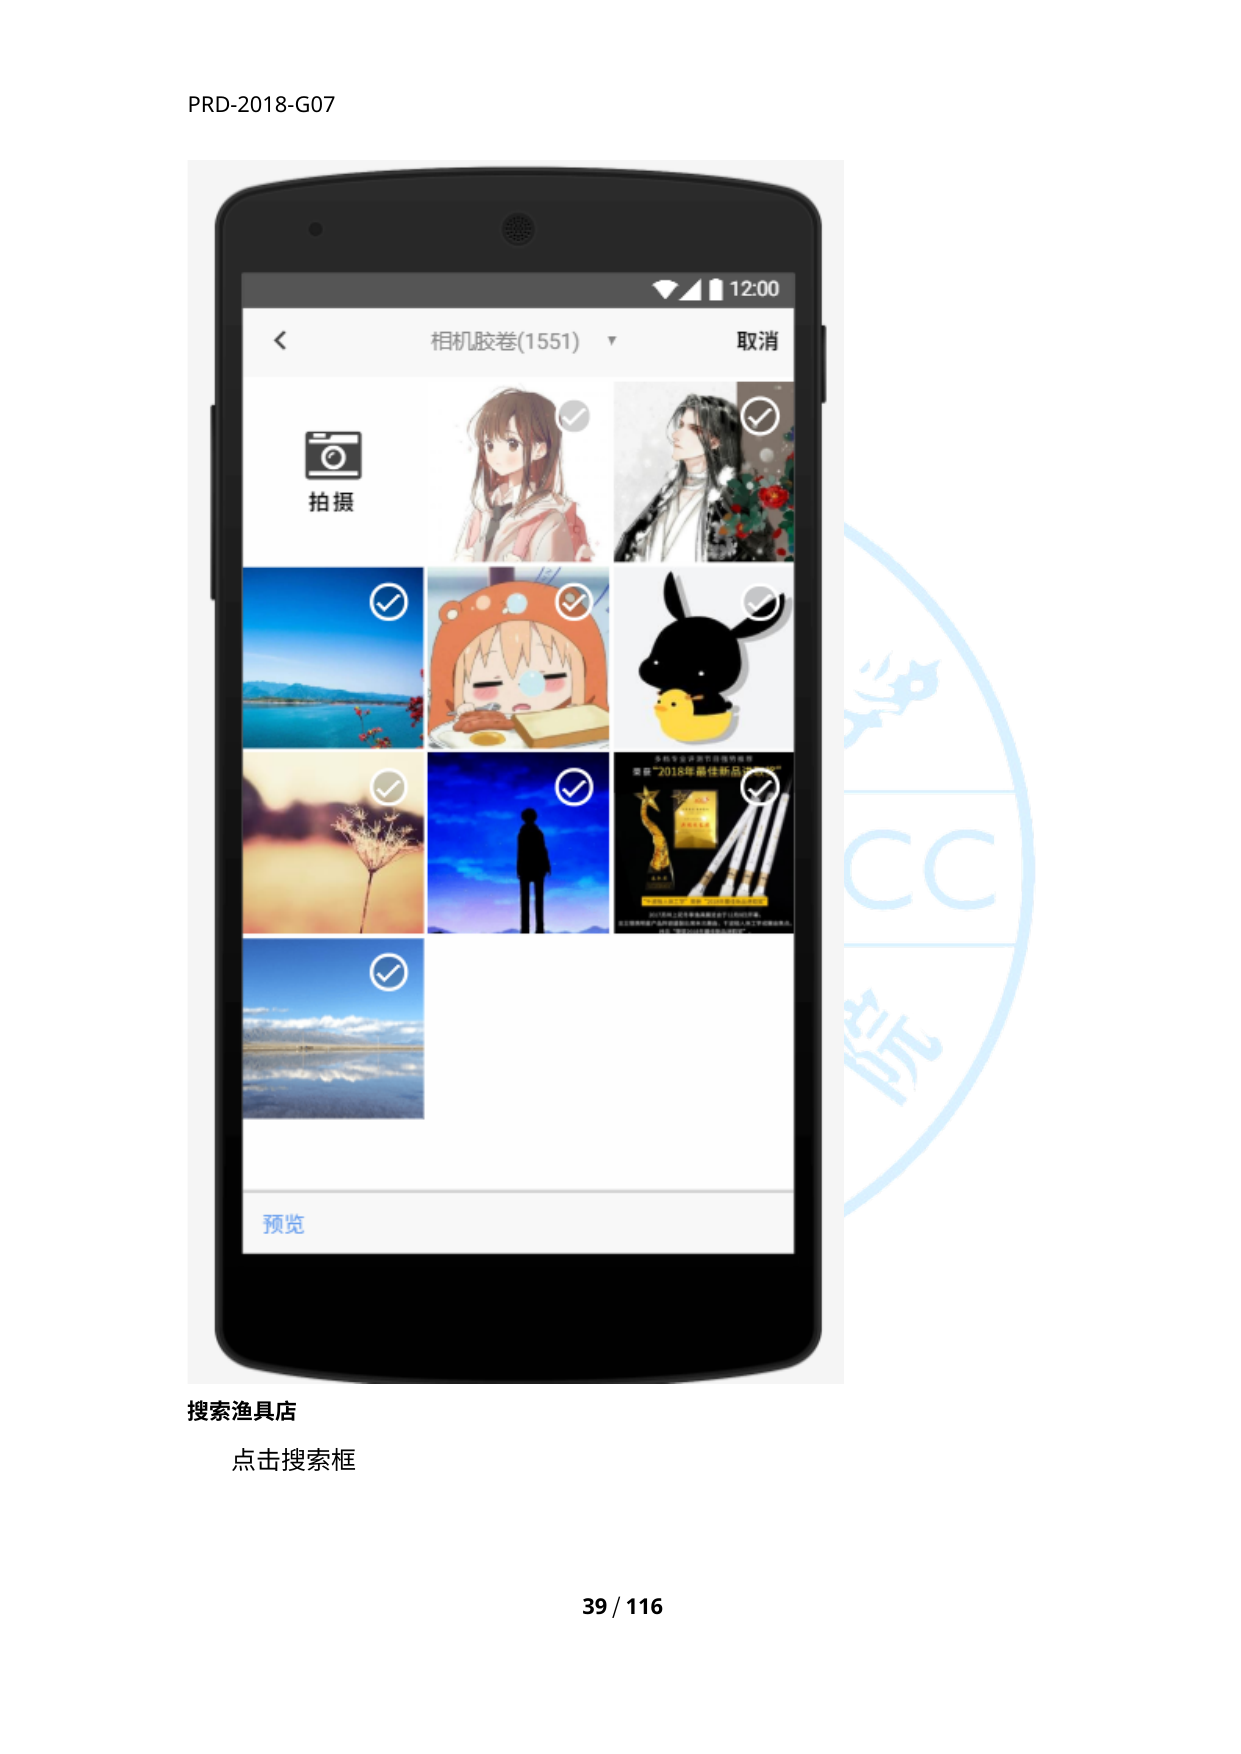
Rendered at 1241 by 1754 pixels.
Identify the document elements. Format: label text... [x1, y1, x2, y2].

picture [187, 160, 844, 1384]
text 点击搜索框 [187, 1426, 1053, 1491]
subtitle 搜索渔具店 [187, 1394, 1053, 1426]
